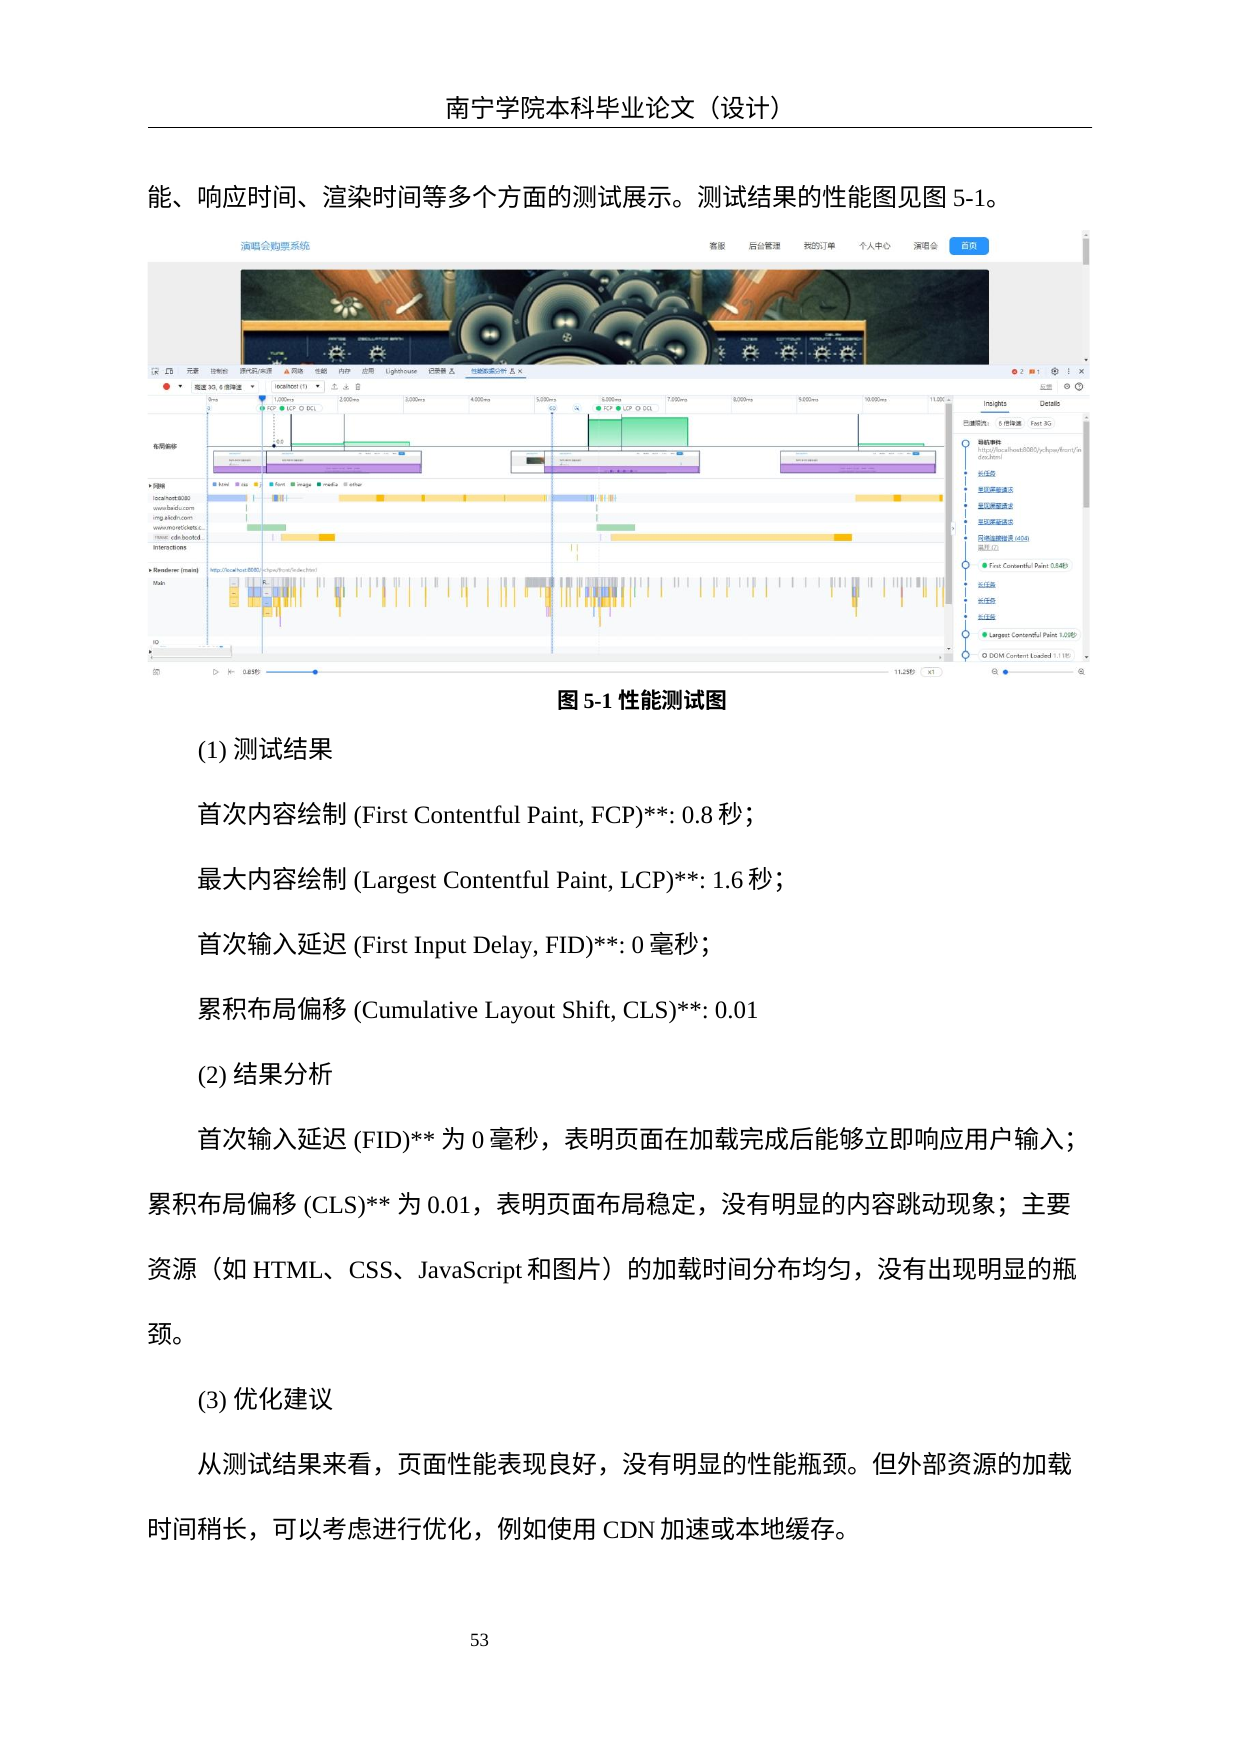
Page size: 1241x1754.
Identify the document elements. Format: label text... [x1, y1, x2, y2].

list 从测试结果来看，页面性能表现良好，没有明显的性能瓶颈。但外部资源的加载时间稍长，可以考虑进行优化，例如使用CDN加速或本地缓存。 [148, 1431, 1092, 1561]
list 测试结果 [148, 716, 1092, 781]
picture [147, 230, 1090, 681]
list 最大内容绘制 (Largest Contentful Paint, LCP)**: 1.6秒； [148, 846, 1092, 911]
text 图5-1 性能测试图 [148, 683, 1092, 716]
list 累积布局偏移 (Cumulative Layout Shift, CLS)**: 0.01 [148, 976, 1092, 1041]
list 首次输入延迟 (First Input Delay, FID)**: 0毫秒； [148, 911, 1092, 976]
list 首次输入延迟 (FID)** 为0毫秒，表明页面在加载完成后能够立即响应用户输入；累积布局偏移 (CLS)** 为0.01，表明页面布局稳定，没有明显的内容跳动现象；主要资源（如HTML、CSS、JavaScript和图片）的加载时间分布均匀，没有出现明显的瓶颈。 [148, 1106, 1092, 1366]
list 结果分析 [148, 1041, 1092, 1106]
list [148, 163, 1092, 228]
list 首次内容绘制 (First Contentful Paint, FCP)**: 0.8秒； [148, 781, 1092, 846]
list 优化建议 [148, 1366, 1092, 1431]
